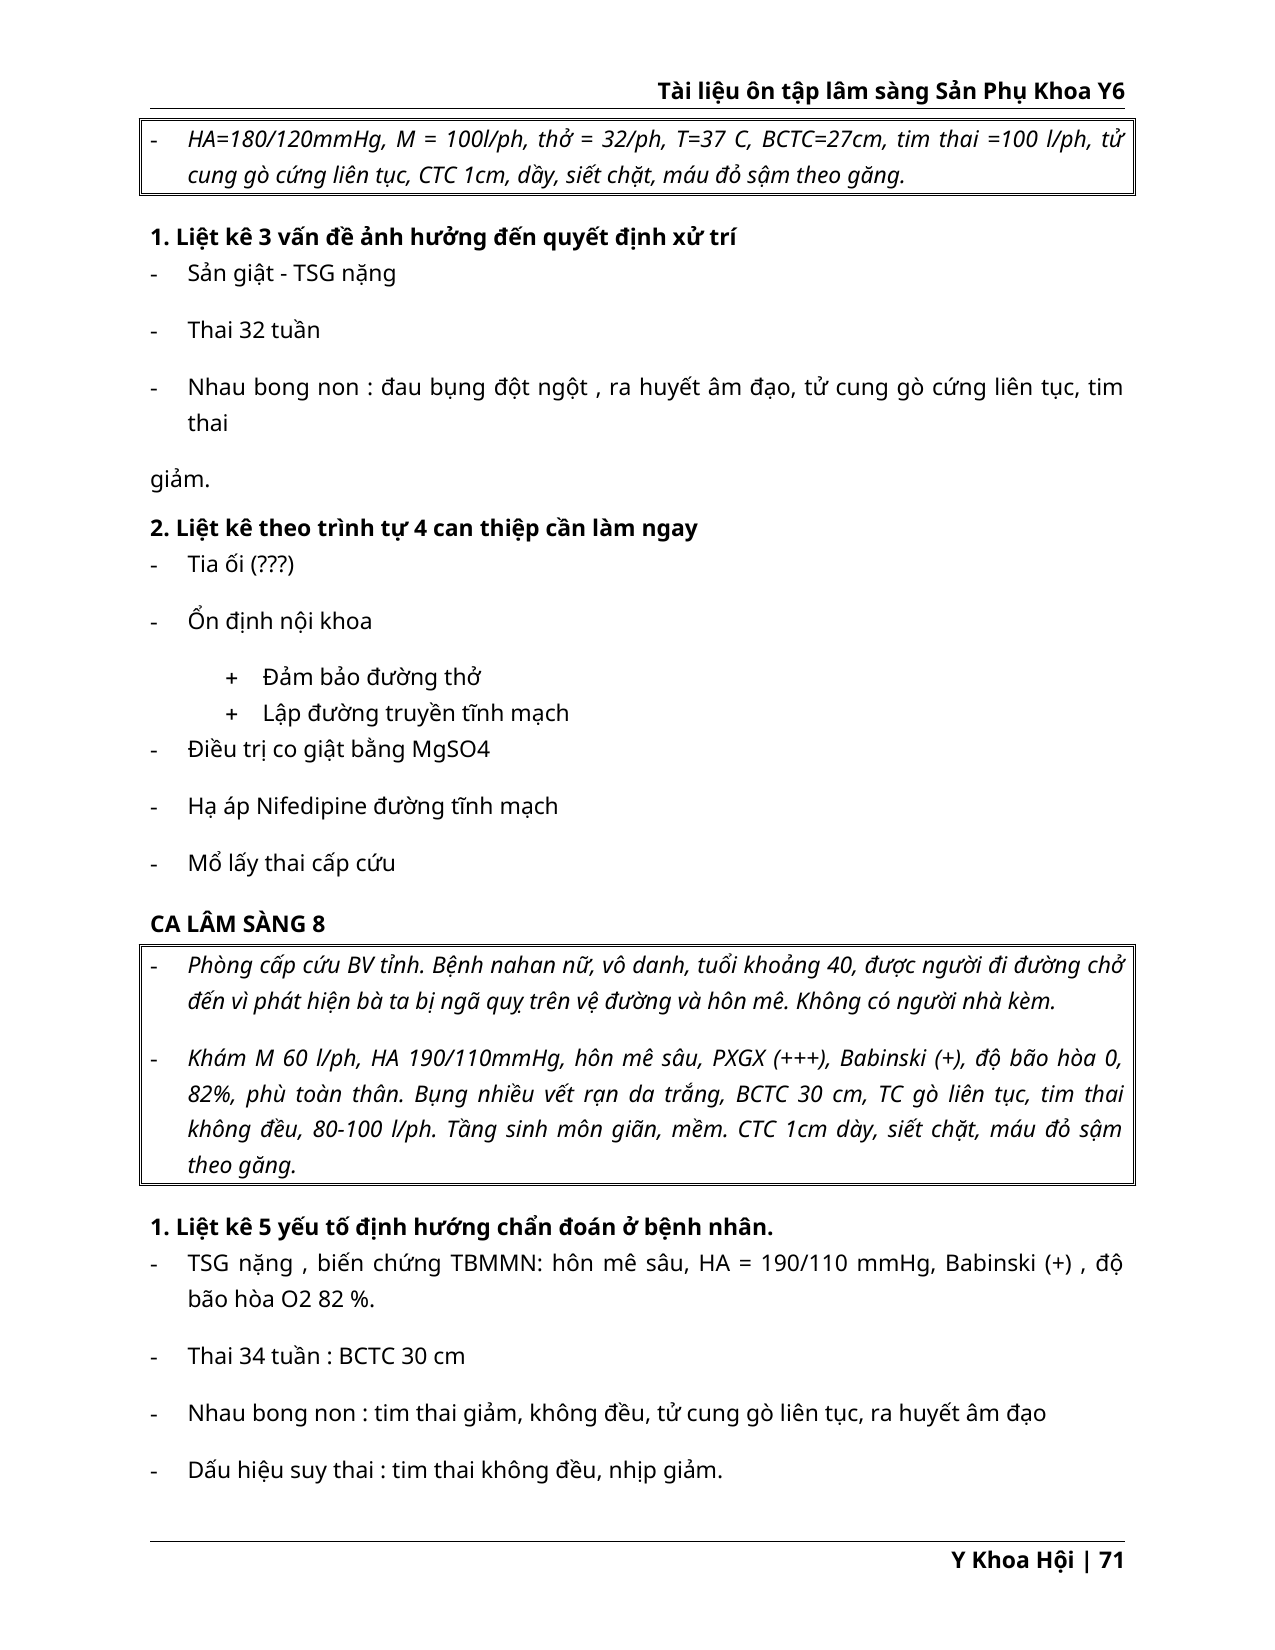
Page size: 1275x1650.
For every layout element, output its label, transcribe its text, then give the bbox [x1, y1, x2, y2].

text Điều trị co giật bằng MgSO4 [150, 733, 1125, 764]
text Tia ối (???) [150, 548, 1125, 579]
text Khám M 60 l/ph, HA 190/110mmHg, hôn mê sâu, PXGX (+++), Babinski (+), độ bão hòa 0, 82%, phù toàn thân. Bụng nhiều vết rạn da trắng, BCTC 30 cm, TC gò liên tục, tim thai không đều, 80-100 l/ph. Tầng sinh môn giãn, mềm. CTC 1cm dày, siết chặt, máu đỏ sậm theo găng. [142, 1036, 1133, 1183]
text Phòng cấp cứu BV tỉnh. Bệnh nahan nữ, vô danh, tuổi khoảng 40, được người đi đường chở đến vì phát hiện bà ta bị ngã quỵ trên vệ đường và hôn mê. Không có người nhà kèm. [142, 947, 1133, 1016]
text Thai 32 tuần [150, 314, 1125, 345]
subtitle 1. Liệt kê 3 vấn đề ảnh hưởng đến quyết định xử trí [150, 221, 1125, 252]
text giảm. [150, 463, 1125, 495]
text HA=180/120mmHg, M = 100l/ph, thở = 32/ph, T=37 C, BCTC=27cm, tim thai =100 l/ph, tử cung gò cứng liên tục, CTC 1cm, dầy, siết chặt, máu đỏ sậm theo găng. [142, 121, 1133, 193]
text Nhau bong non : tim thai giảm, không đều, tử cung gò liên tục, ra huyết âm đạo [150, 1397, 1125, 1428]
subtitle ca lâm sàng 8 [150, 908, 1125, 939]
text Ổn định nội khoa [150, 604, 1125, 636]
subtitle 1. Liệt kê 5 yếu tố định hướng chẩn đoán ở bệnh nhân. [150, 1211, 1125, 1243]
text Thai 34 tuần : BCTC 30 cm [150, 1340, 1125, 1371]
text Sản giật - TSG nặng [150, 257, 1125, 288]
text Nhau bong non : đau bụng đột ngột , ra huyết âm đạo, tử cung gò cứng liên tục, tim thai [150, 371, 1125, 438]
text TSG nặng , biến chứng TBMMN: hôn mê sâu, HA = 190/110 mmHg, Babinski (+) , độ bão hòa O2 82 %. [150, 1247, 1125, 1314]
text Hạ áp Nifedipine đường tĩnh mạch [150, 790, 1125, 821]
text Mổ lấy thai cấp cứu [150, 847, 1125, 878]
text Dấu hiệu suy thai : tim thai không đều, nhịp giảm. [150, 1453, 1125, 1485]
text Đảm bảo đường thở [225, 661, 1125, 693]
text Lập đường truyền tĩnh mạch [225, 697, 1125, 728]
subtitle 2. Liệt kê theo trình tự 4 can thiệp cần làm ngay [150, 512, 1125, 543]
